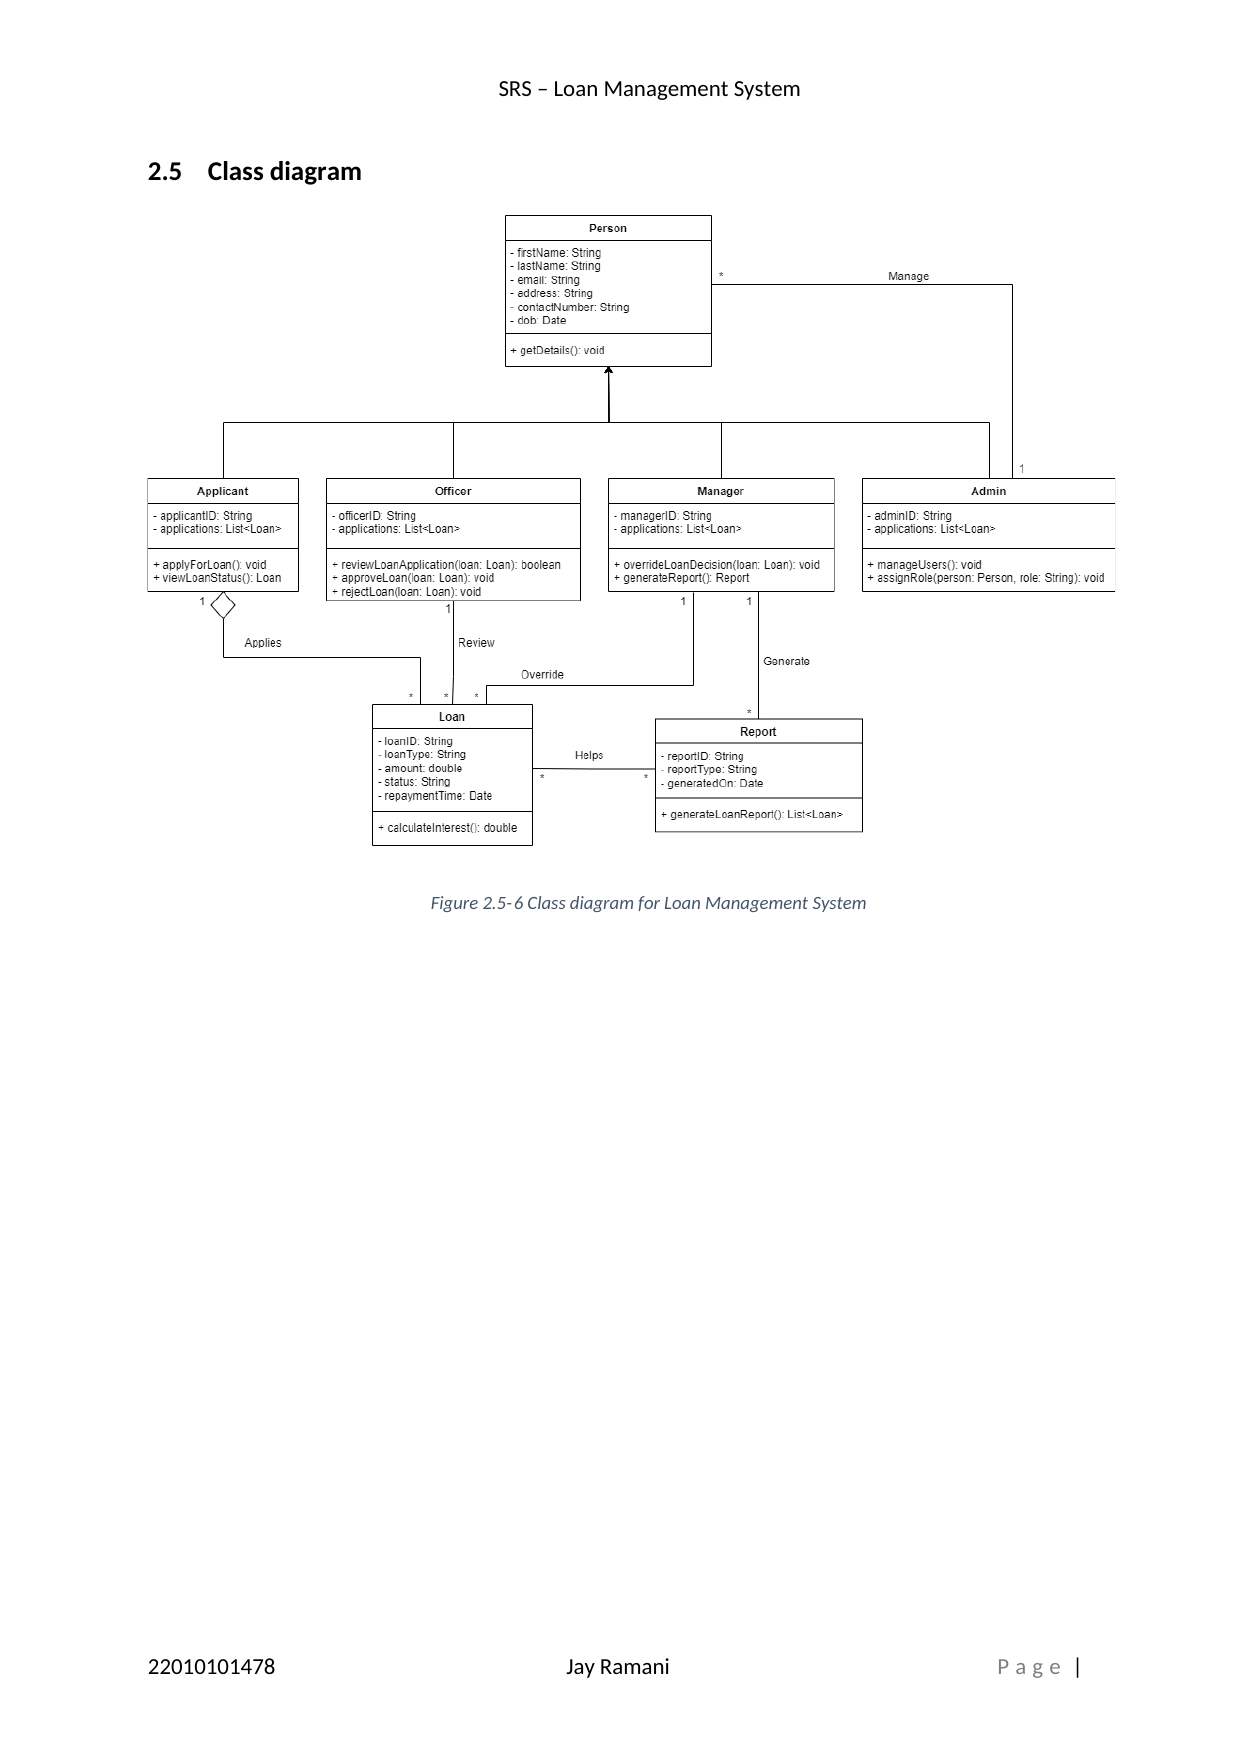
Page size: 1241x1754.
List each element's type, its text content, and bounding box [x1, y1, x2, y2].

subtitle Class diagram [148, 154, 1152, 187]
picture [147, 215, 1116, 848]
